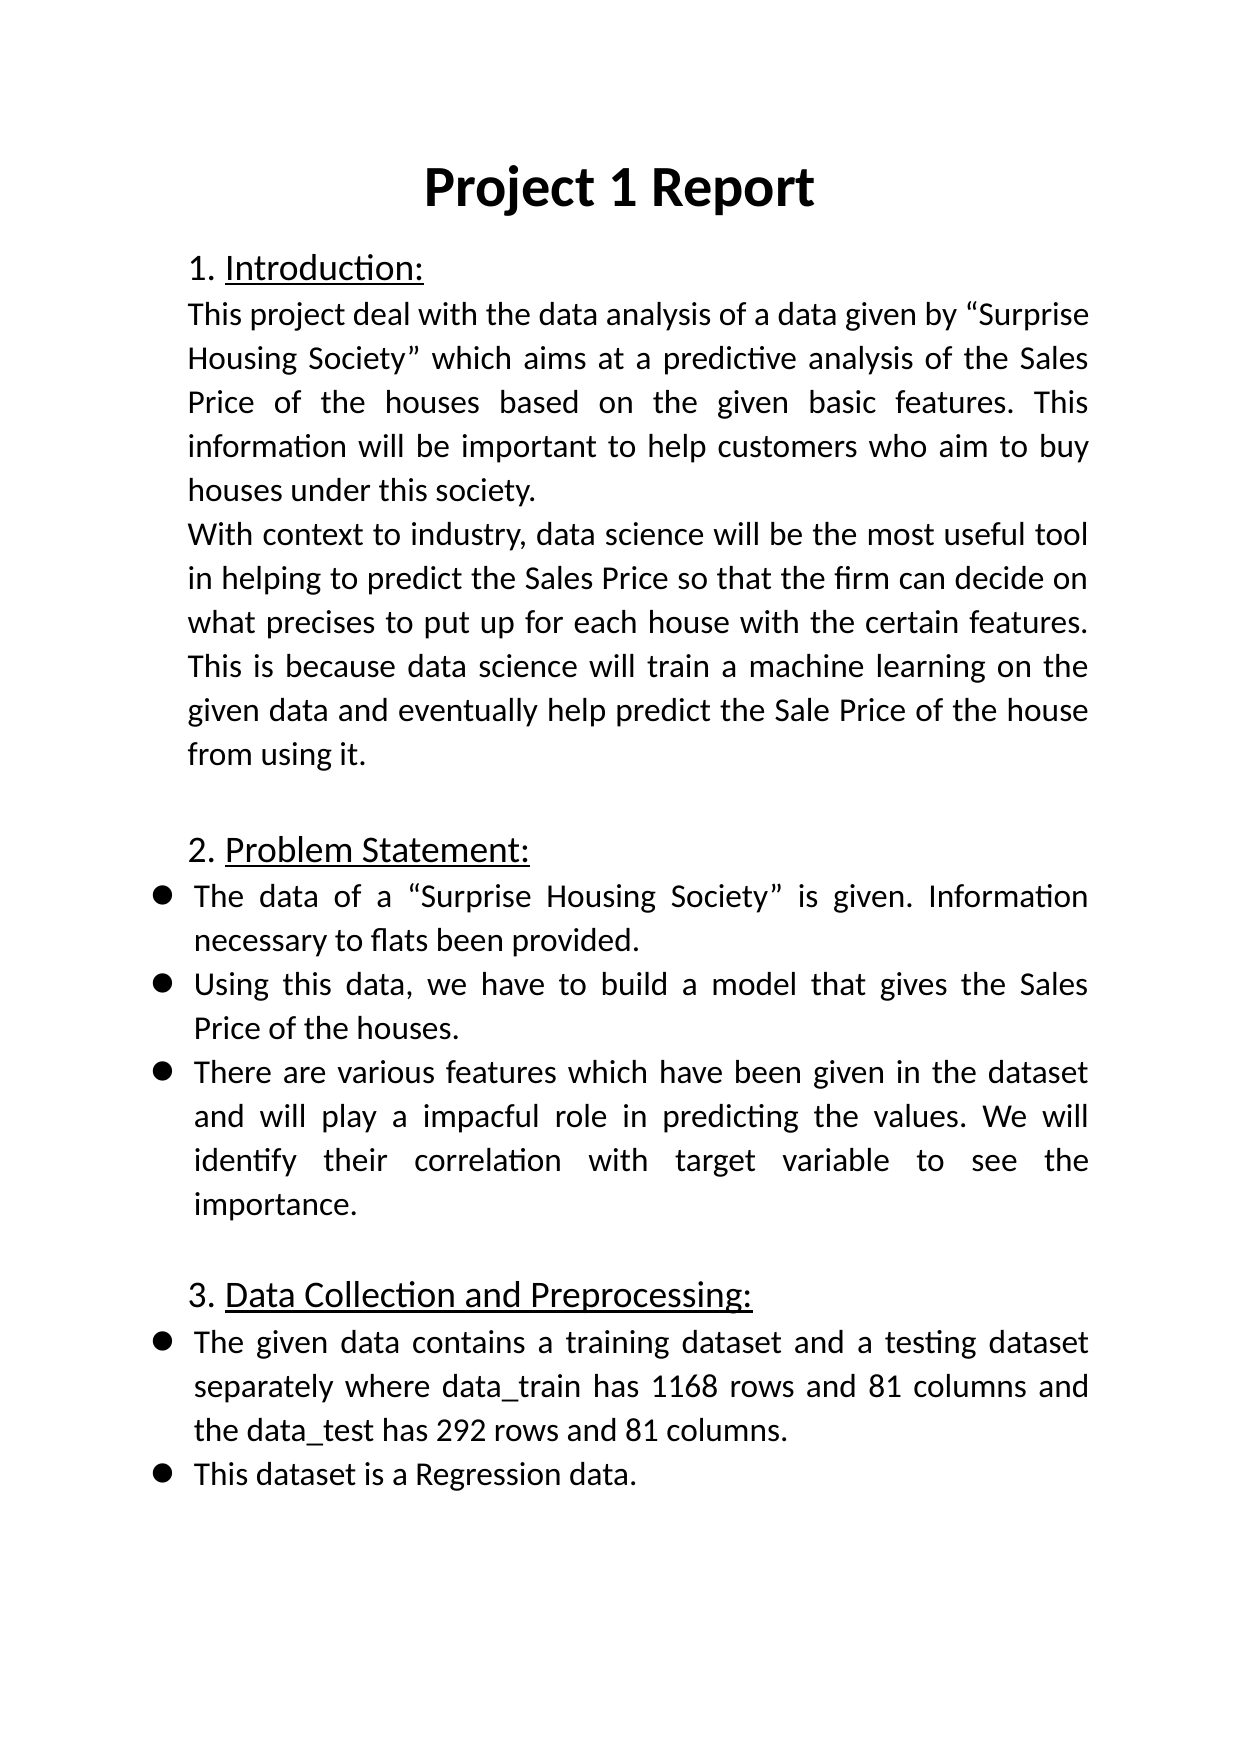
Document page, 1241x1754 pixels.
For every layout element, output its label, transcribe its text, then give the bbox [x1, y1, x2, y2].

list This project deal with the data analysis of a data given by “Surprise Housing Society” which aims at a predictive analysis of the Sales Price of the houses based on the given basic features. This information will be important to help customers who aim to buy houses under this society. [187, 293, 1090, 509]
list The data of a “Surprise Housing Society” is given. Information necessary to flats been provided. [150, 876, 1090, 960]
list There are various features which have been given in the dataset and will play a impacful role in predicting the values. We will identify their correlation with target variable to see the importance. [150, 1051, 1090, 1224]
list This dataset is a Regression data. [150, 1452, 1090, 1493]
list With context to industry, data science will be the most useful tool in helping to predict the Sales Price so that the firm can decide on what precises to put up for each house with the certain features. This is because data science will train a machine learning on the given data and eventually help predict the Sale Price of the house from using it. [187, 513, 1090, 773]
list Data Collection and Preprocessing: [187, 1271, 1090, 1317]
text Project 1 Report [150, 150, 1090, 221]
list Problem Statement: [187, 826, 1090, 872]
list Introduction: [187, 243, 1090, 289]
list Using this data, we have to build a model that gives the Sales Price of the houses. [150, 963, 1090, 1048]
list The given data contains a training dataset and a testing dataset separately where data_train has 1168 rows and 81 columns and the data_test has 292 rows and 81 columns. [150, 1321, 1090, 1449]
